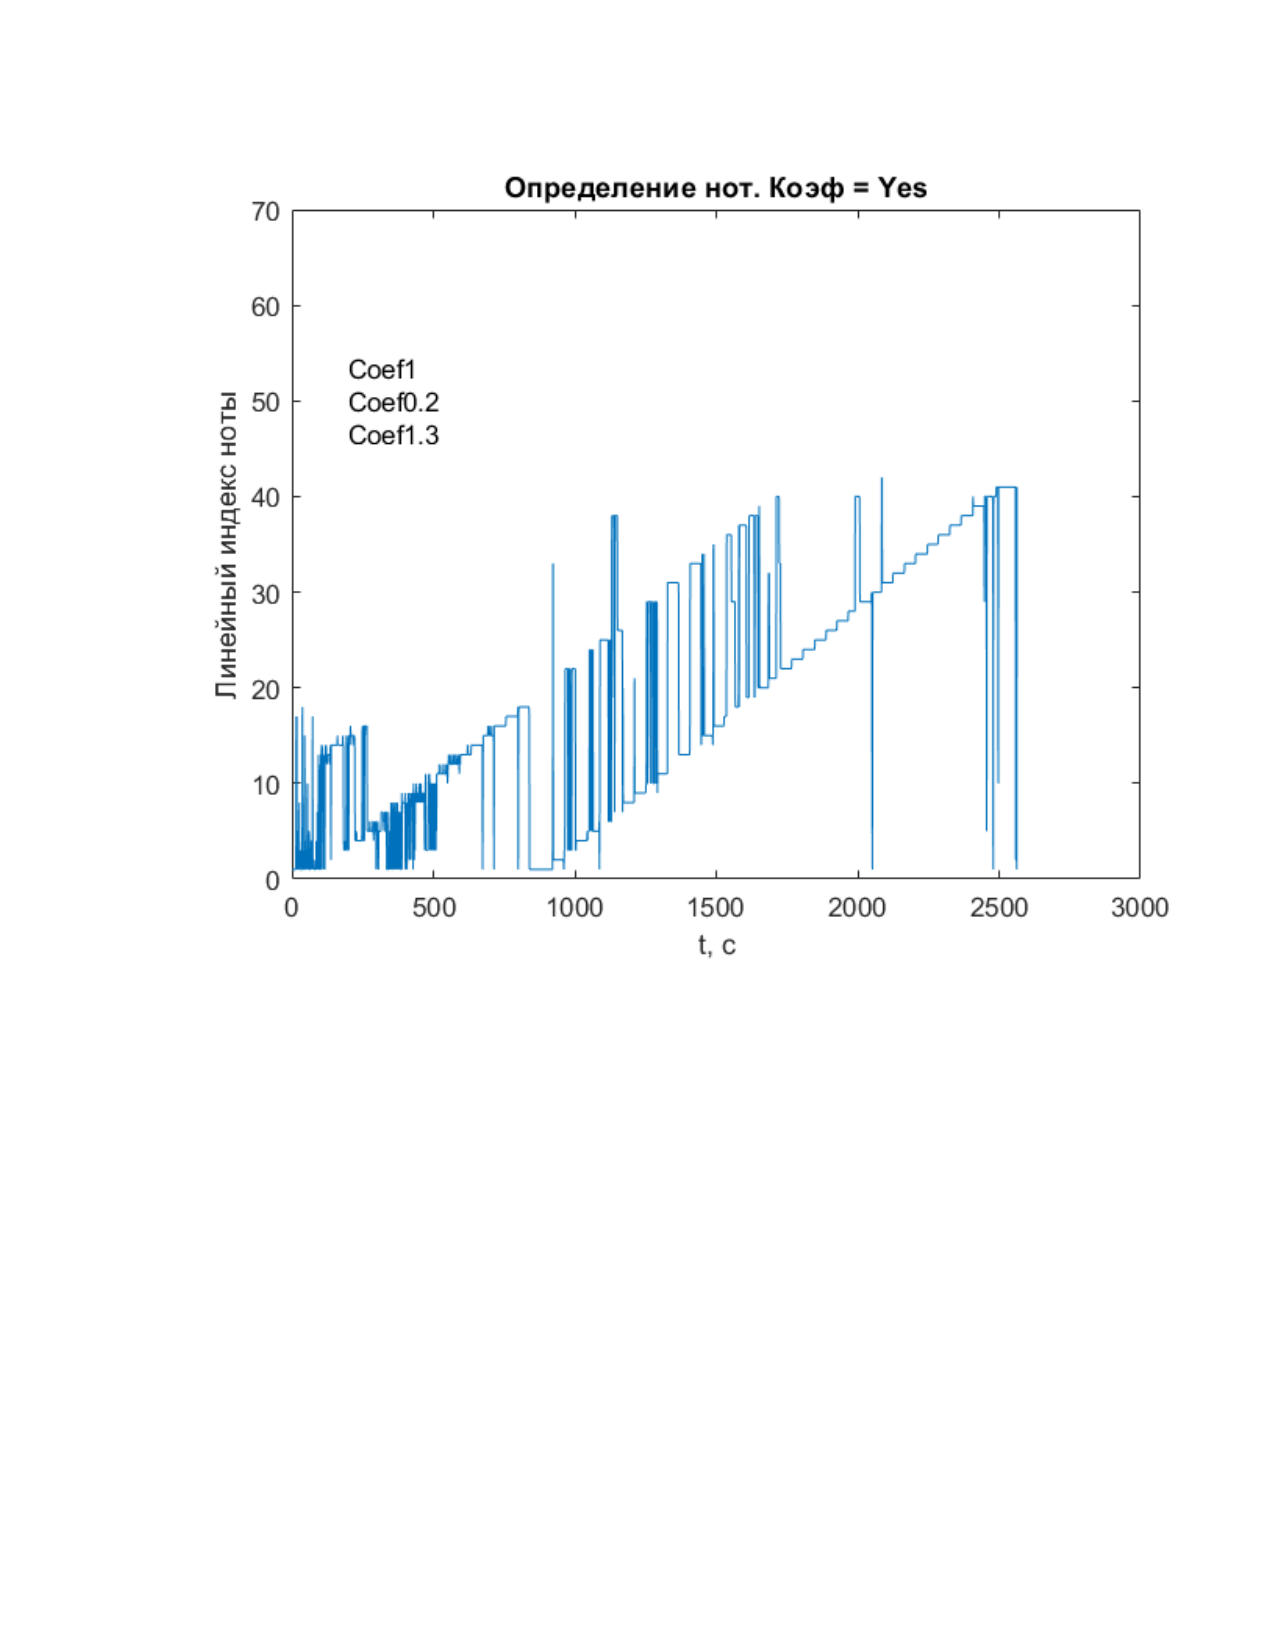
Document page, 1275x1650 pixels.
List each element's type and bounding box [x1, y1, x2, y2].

picture [150, 150, 1244, 970]
